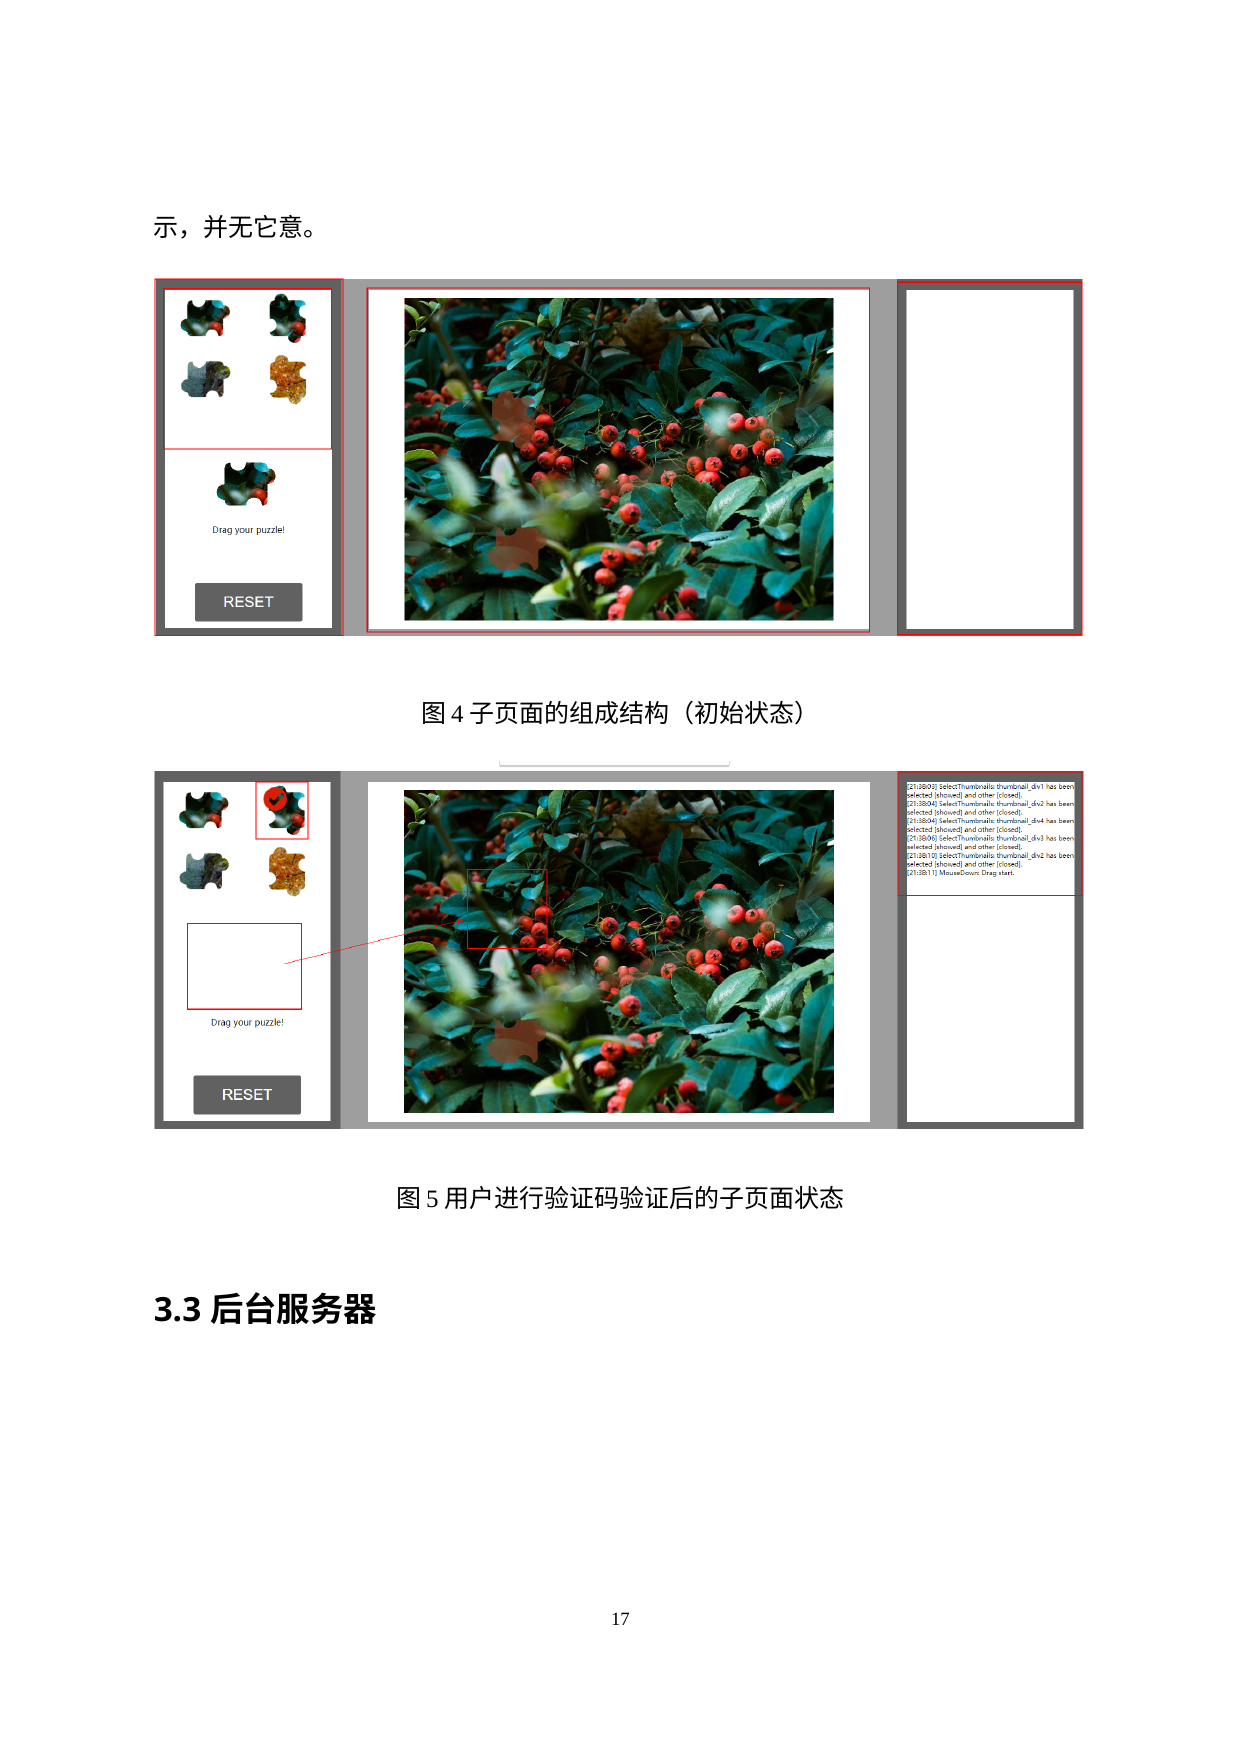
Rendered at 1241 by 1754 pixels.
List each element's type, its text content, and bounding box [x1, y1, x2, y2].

picture [153, 761, 1087, 1134]
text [153, 193, 1087, 258]
subtitle 3.3 后台服务器 [153, 1274, 1087, 1339]
text 图5 用户进行验证码验证后的子页面状态 [153, 1164, 1087, 1229]
picture [153, 276, 1087, 644]
text 图4 子页面的组成结构（初始状态） [153, 679, 1087, 744]
